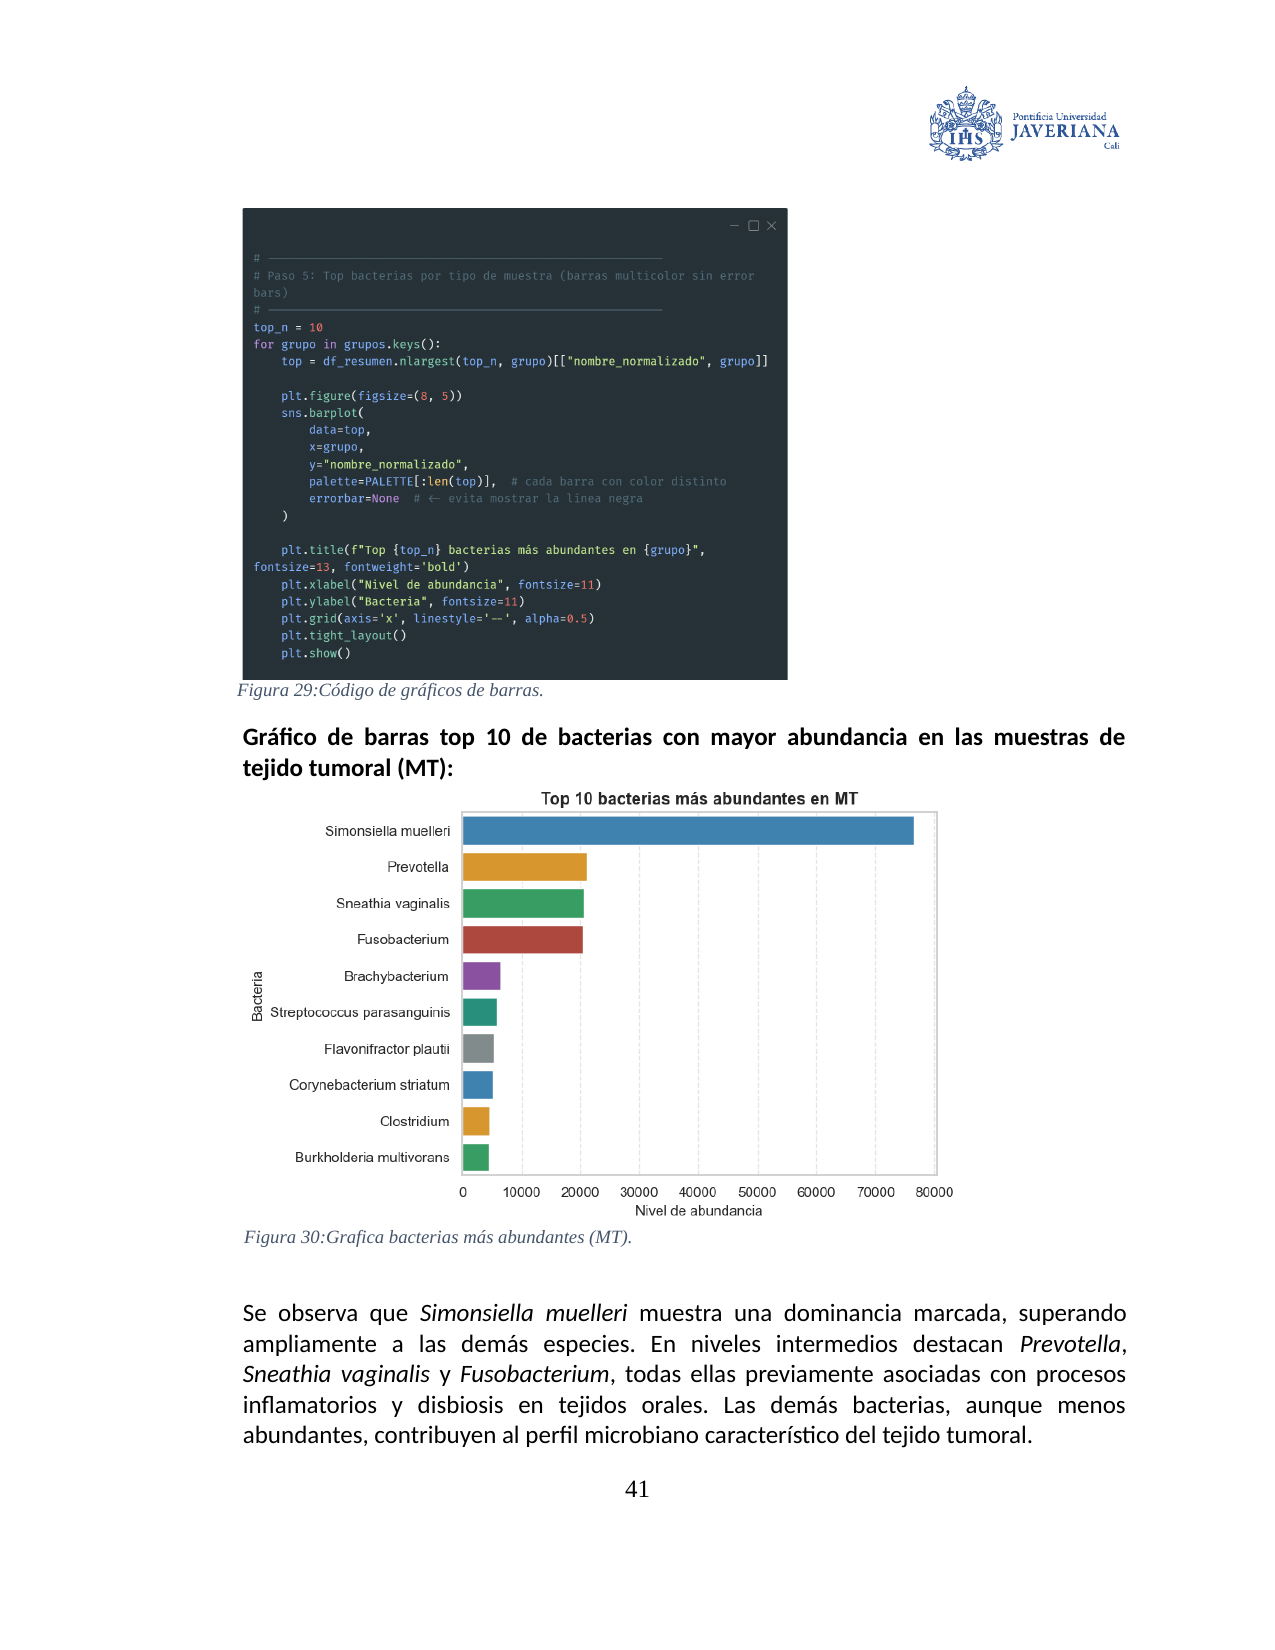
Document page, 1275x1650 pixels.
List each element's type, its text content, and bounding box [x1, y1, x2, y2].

text Gráfico de barras top 10 de bacterias con mayor abundancia en las muestras de tejido tumoral (MT): [243, 722, 1127, 783]
text Se observa que Simonsiella muelleri muestra una dominancia marcada, superando ampliamente a las demás especies. En niveles intermedios destacan Prevotella, Sneathia vaginalis y Fusobacterium, todas ellas previamente asociadas con procesos inflamatorios y disbiosis en tejidos orales. Las demás bacterias, aunque menos abundantes, contribuyen al perfil microbiano característico del tejido tumoral. [243, 1297, 1127, 1450]
text Figura 29:Código de gráficos de barras. [231, 679, 1127, 701]
picture [242, 782, 962, 1227]
text Figura 30:Grafica bacterias más abundantes (MT). [159, 1226, 1127, 1248]
picture [242, 207, 788, 680]
picture [920, 75, 1128, 172]
